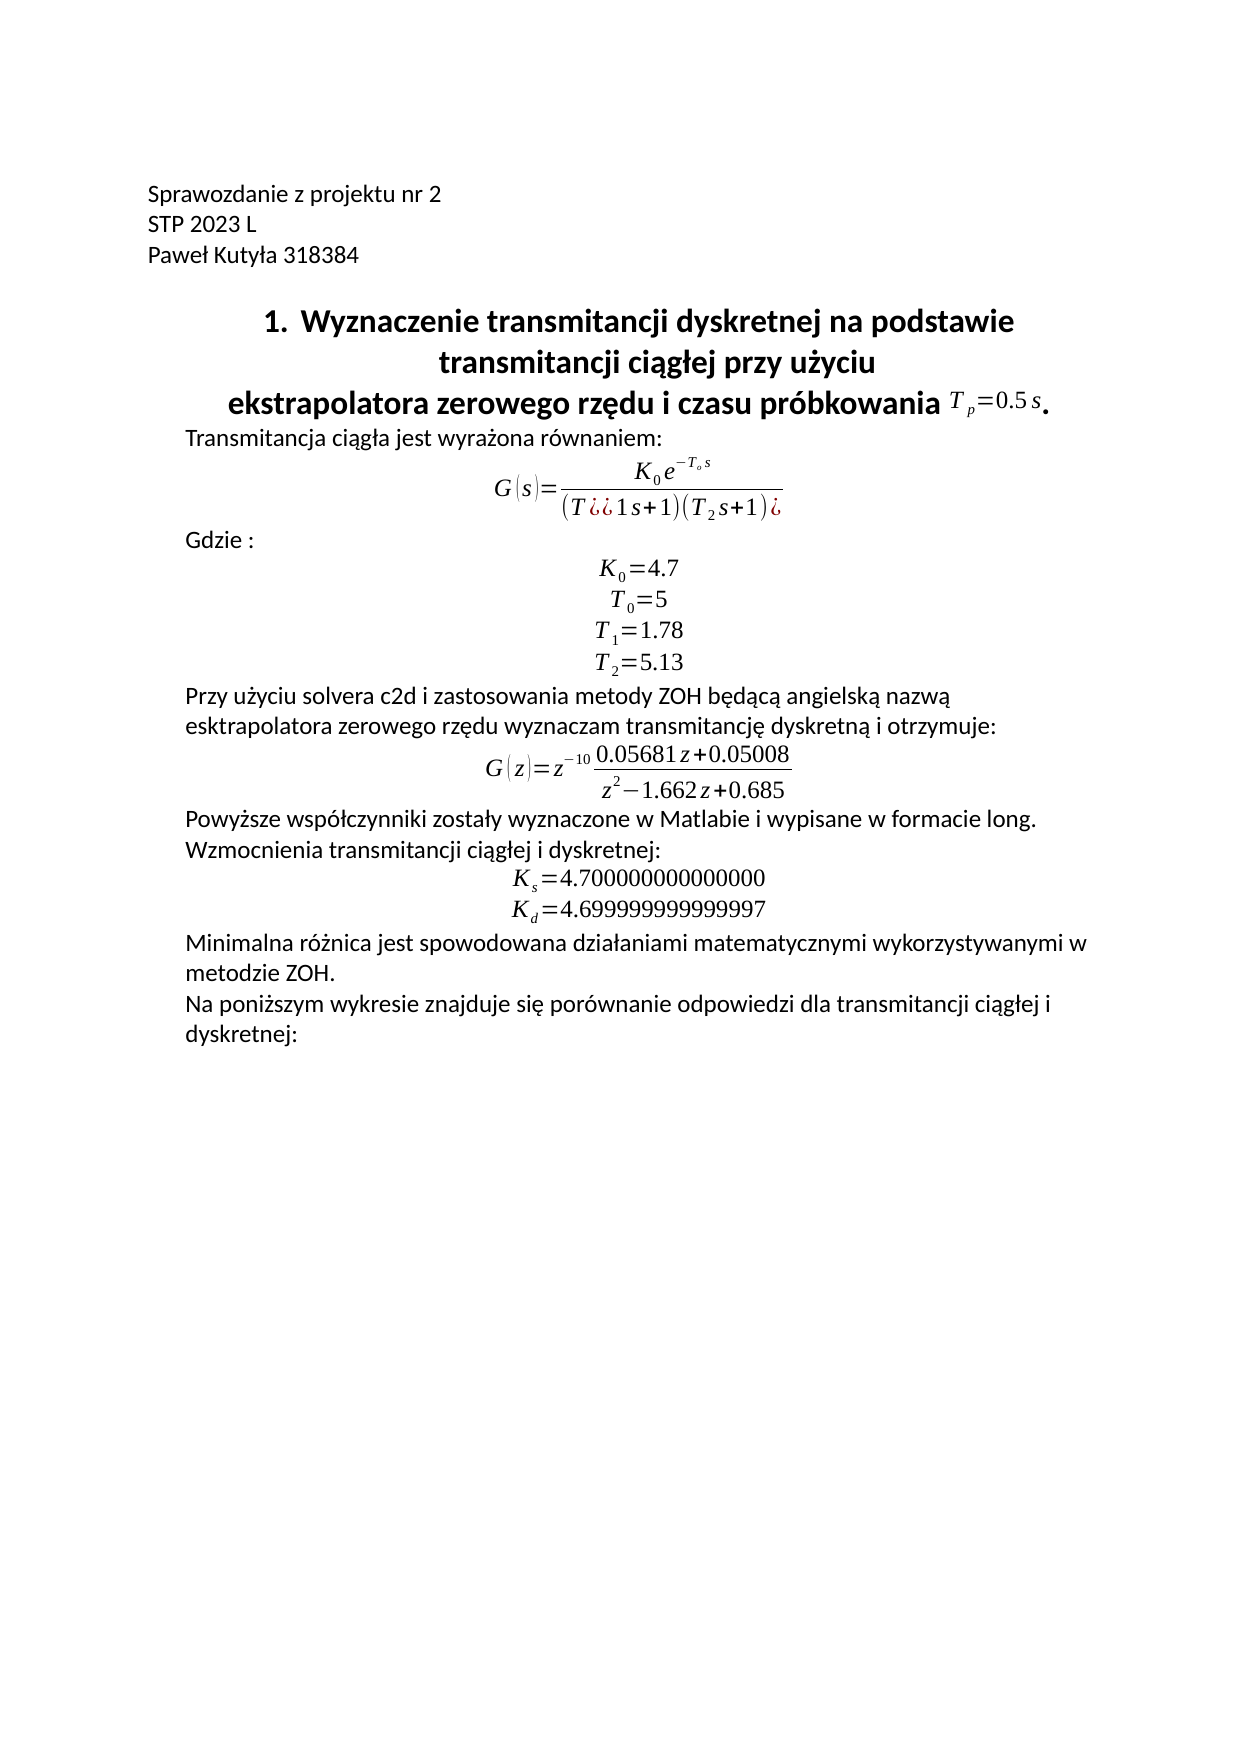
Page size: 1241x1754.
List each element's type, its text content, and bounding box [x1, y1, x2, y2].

text STP 2023 L [148, 209, 1093, 239]
text Wzmocnienia transmitancji ciągłej i dyskretnej: [185, 834, 1093, 864]
text Przy użyciu solvera c2d i zastosowania metody ZOH będącą angielską nazwą esktrapolatora zerowego rzędu wyznaczam transmitancję dyskretną i otrzymuje: [185, 680, 1093, 741]
text Sprawozdanie z projektu nr 2 [148, 178, 1093, 209]
text Powyższe współczynniki zostały wyznaczone w Matlabie i wypisane w formacie long. [185, 803, 1093, 834]
list Wyznaczenie transmitancji dyskretnej na podstawie transmitancji ciągłej przy użyciu [185, 300, 1093, 382]
text Minimalna różnica jest spowodowana działaniami matematycznymi wykorzystywanymi w metodzie ZOH. [185, 927, 1093, 988]
text ekstrapolatora zerowego rzędu i czasu próbkowania . [185, 382, 1093, 422]
text Gdzie : [185, 524, 1093, 554]
text Paweł Kutyła 318384 [148, 239, 1093, 270]
text Transmitancja ciągła jest wyrażona równaniem: [185, 422, 1093, 453]
text Na poniższym wykresie znajduje się porównanie odpowiedzi dla transmitancji ciągłej i dyskretnej: [185, 988, 1093, 1049]
